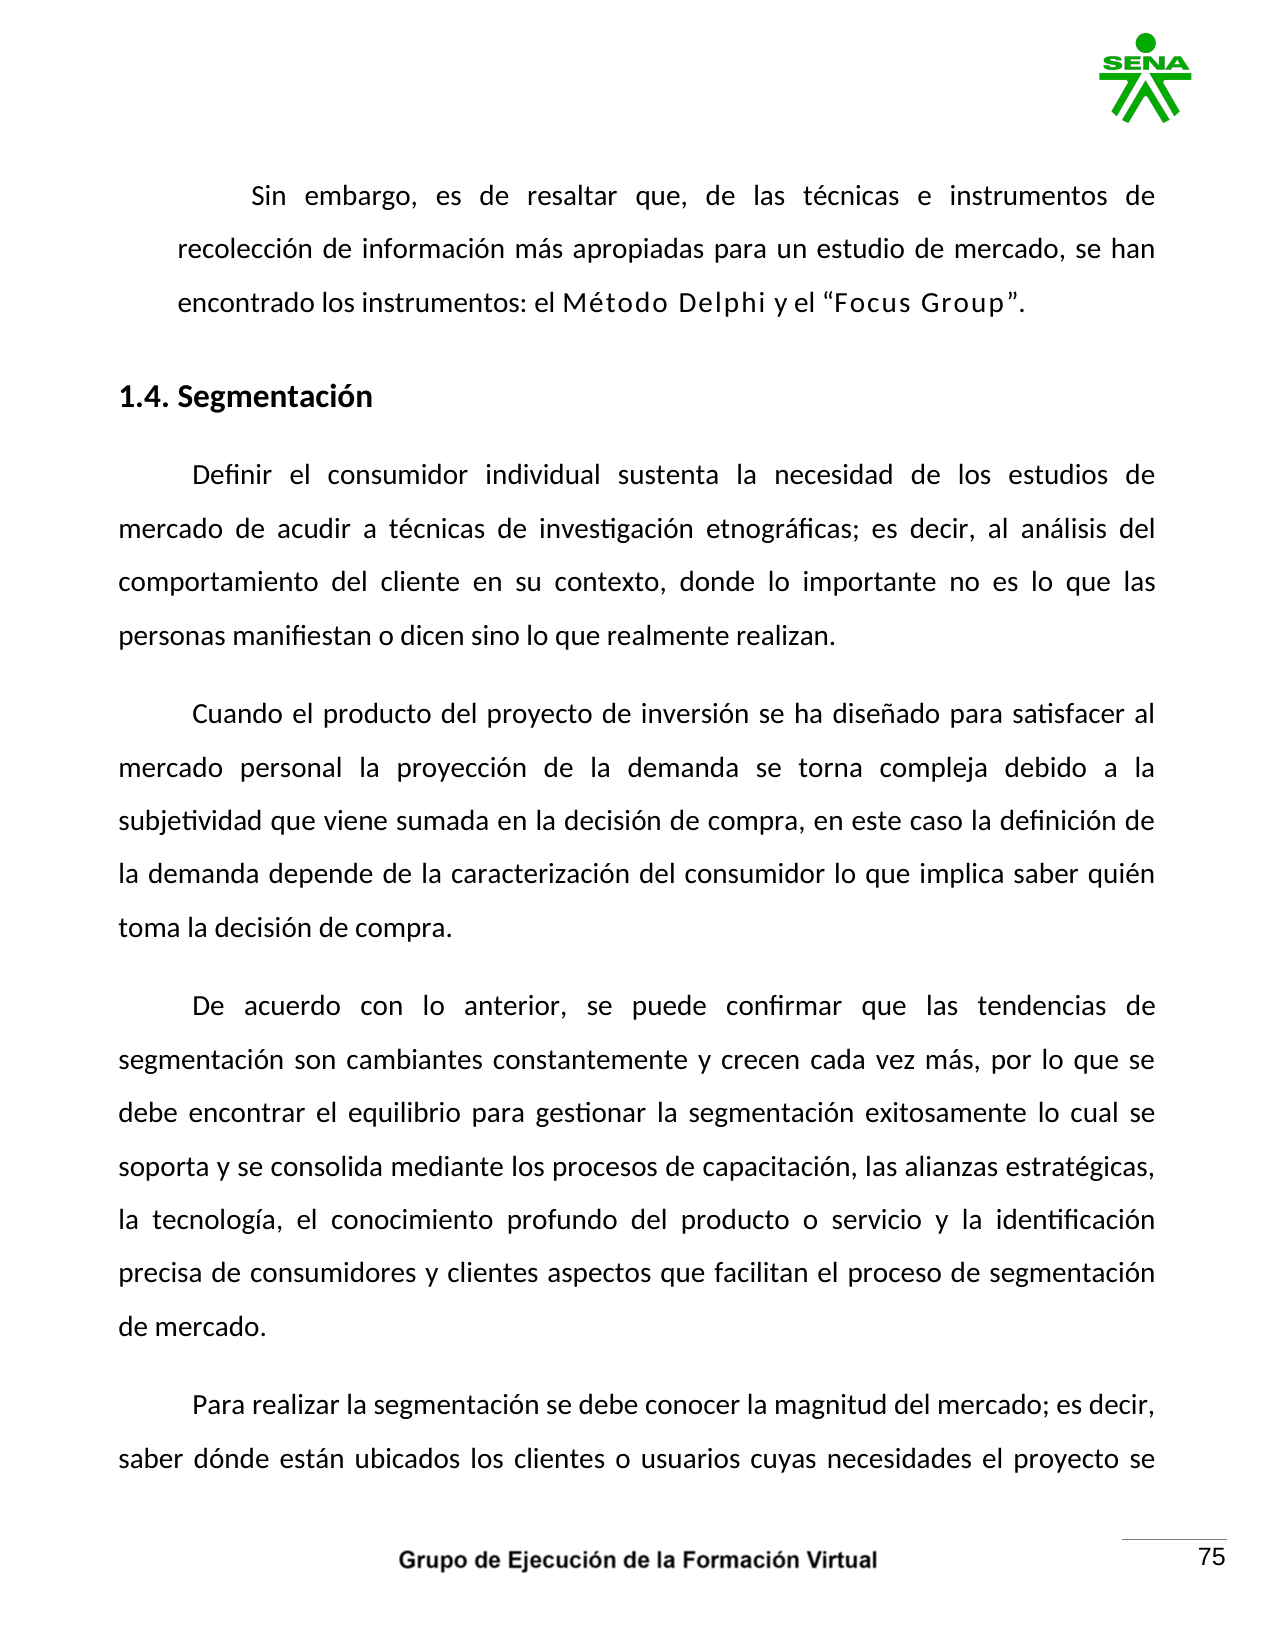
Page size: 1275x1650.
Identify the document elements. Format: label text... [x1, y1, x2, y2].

subtitle Segmentación [118, 375, 1157, 416]
text Sin embargo, es de resaltar que, de las técnicas e instrumentos de recolección de información más apropiadas para un estudio de mercado, se han encontrado los instrumentos: el Método Delphi y el “Focus Group”. [177, 177, 1157, 320]
text Cuando el producto del proyecto de inversión se ha diseñado para satisfacer al mercado personal la proyección de la demanda se torna compleja debido a la subjetividad que viene sumada en la decisión de compra, en este caso la definición de la demanda depende de la caracterización del consumidor lo que implica saber quién toma la decisión de compra. [118, 695, 1157, 944]
picture [0, 1500, 1275, 1611]
picture [1099, 33, 1192, 123]
text Definir el consumidor individual sustenta la necesidad de los estudios de mercado de acudir a técnicas de investigación etnográficas; es decir, al análisis del comportamiento del cliente en su contexto, donde lo importante no es lo que las personas manifiestan o dicen sino lo que realmente realizan. [118, 456, 1157, 652]
text De acuerdo con lo anterior, se puede confirmar que las tendencias de segmentación son cambiantes constantemente y crecen cada vez más, por lo que se debe encontrar el equilibrio para gestionar la segmentación exitosamente lo cual se soporta y se consolida mediante los procesos de capacitación, las alianzas estratégicas, la tecnología, el conocimiento profundo del producto o servicio y la identificación precisa de consumidores y clientes aspectos que facilitan el proceso de segmentación de mercado. [118, 987, 1157, 1344]
